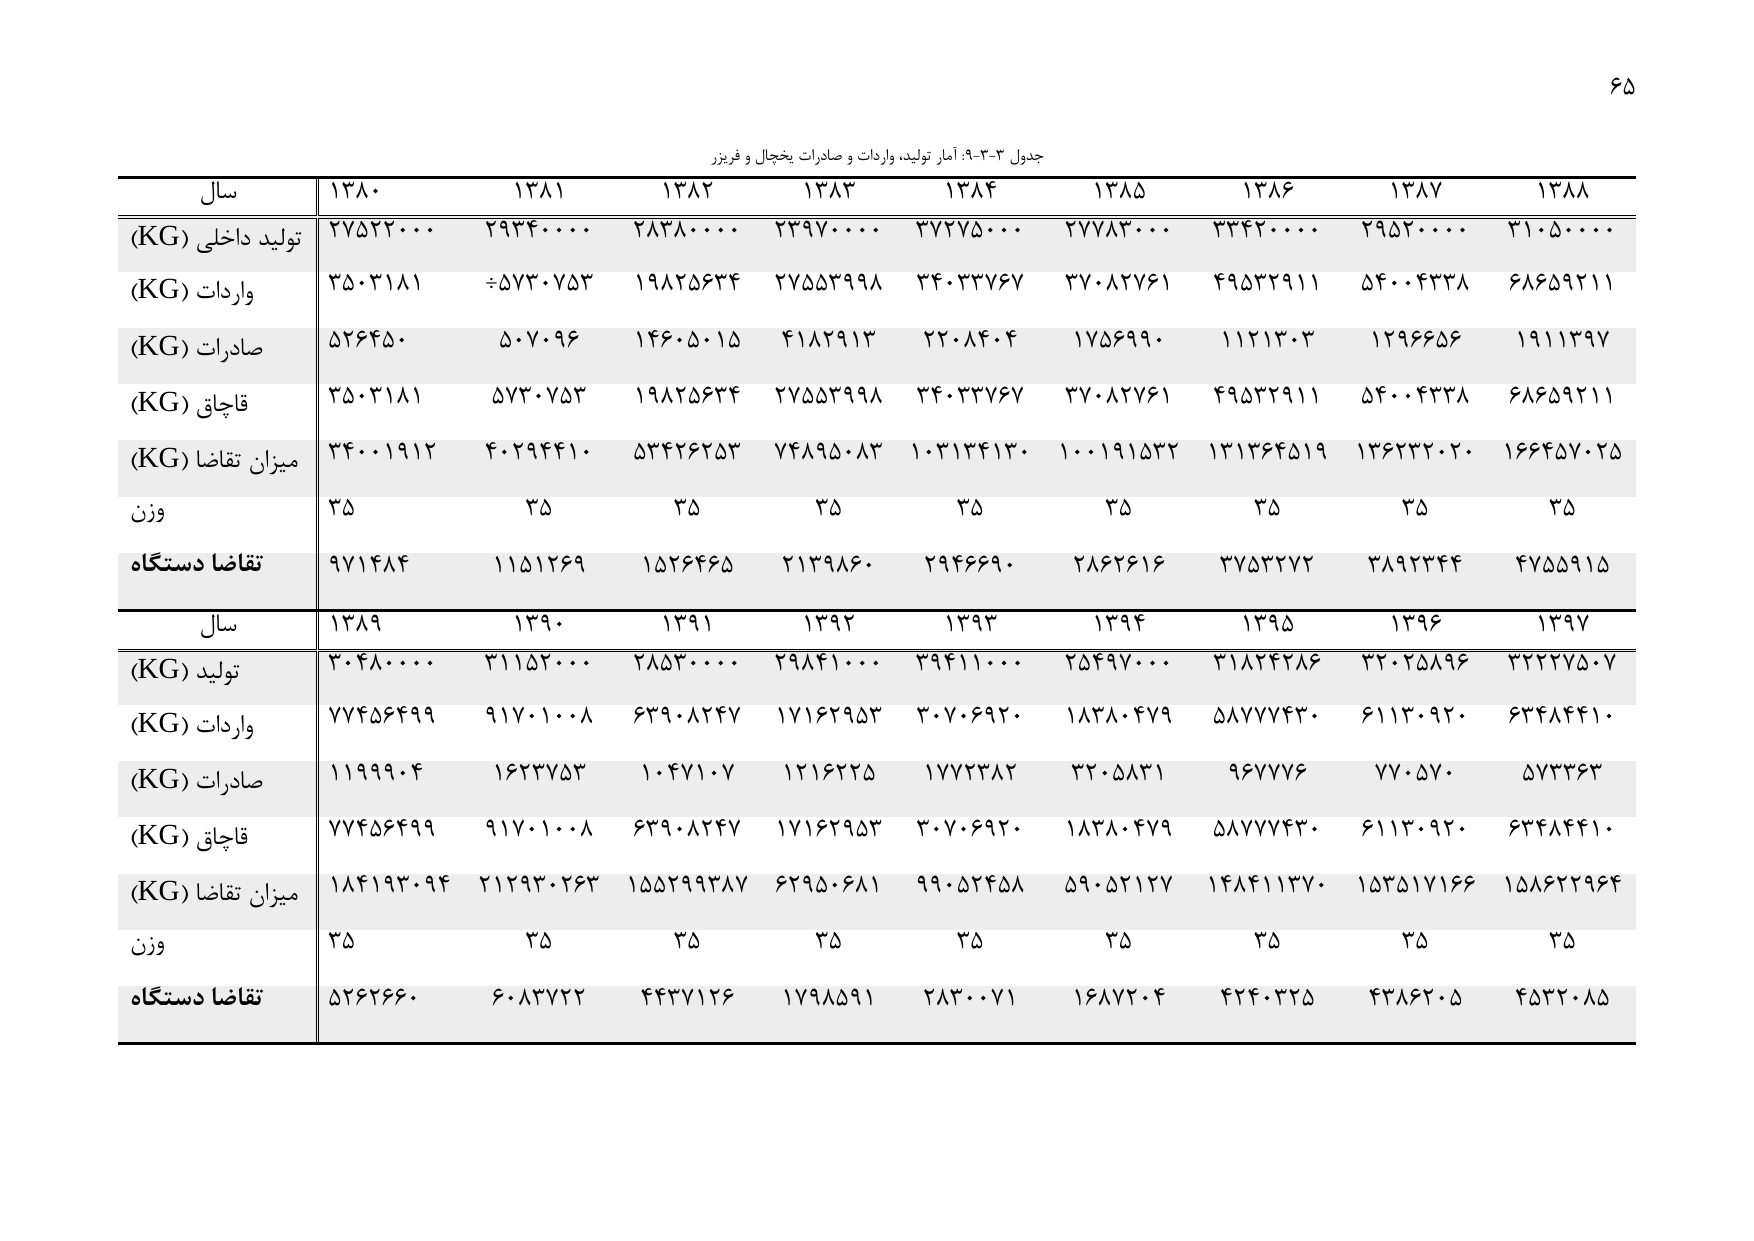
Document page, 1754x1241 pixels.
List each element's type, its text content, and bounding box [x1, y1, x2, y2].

table_cell 34033767 [896, 272, 1045, 328]
table_cell 54004338 [1342, 384, 1489, 440]
table_cell 54004338 [1342, 272, 1489, 328]
table_cell 35 [1342, 497, 1489, 553]
table_cell 27553998 [762, 384, 896, 440]
table_cell 4755915 [1489, 553, 1636, 609]
table_cell 1798591 [762, 986, 896, 1042]
table_cell 27553998 [762, 272, 896, 328]
table_cell صادرات (KG) [118, 328, 316, 384]
table_cell 184193094 [319, 874, 465, 930]
table_cell وزن [118, 930, 316, 986]
table_cell 91701008 [465, 817, 613, 873]
table_cell 1623753 [465, 761, 613, 817]
table_cell 35 [1045, 930, 1193, 986]
table_cell 35 [1489, 930, 1636, 986]
table_cell 91701008 [465, 705, 613, 761]
table_cell 59052127 [1045, 874, 1193, 930]
table_cell 1199904 [319, 761, 465, 817]
table_cell 3503181 [319, 384, 465, 440]
table_cell 35 [896, 930, 1045, 986]
table_cell 212930263 [465, 874, 613, 930]
table_cell 35 [762, 930, 896, 986]
table_cell 77456499 [319, 705, 465, 761]
table_cell 19825634 [613, 384, 762, 440]
table_cell 35 [896, 497, 1045, 553]
table_cell 3892344 [1342, 553, 1489, 609]
table_cell 35 [1045, 497, 1193, 553]
table_cell 1394 [1045, 612, 1193, 648]
table_cell 99052458 [896, 874, 1045, 930]
table_cell 37275000 [896, 219, 1045, 272]
table_cell 63908247 [613, 705, 762, 761]
table_cell 33420000 [1193, 219, 1342, 272]
table_cell 5730753 [465, 384, 613, 440]
table_cell 166457025 [1489, 440, 1636, 497]
table_cell 4240325 [1193, 986, 1342, 1042]
table_cell 28530000 [613, 652, 762, 705]
table_cell 573363 [1489, 761, 1636, 817]
table_cell 131364519 [1193, 440, 1342, 497]
table_cell 37082761 [1045, 384, 1193, 440]
table_cell 2946690 [896, 553, 1045, 609]
table_cell 14605015 [613, 328, 762, 384]
table_cell 3205831 [1045, 761, 1193, 817]
table_cell 1296656 [1342, 328, 1489, 384]
table_cell 40294410 [465, 440, 613, 497]
table_cell 17162953 [762, 705, 896, 761]
table_cell 1393 [896, 612, 1045, 648]
table_cell 35 [319, 497, 465, 553]
table_cell 1756990 [1045, 328, 1193, 384]
table_cell 27522000 [319, 219, 465, 272]
table_cell 507096 [465, 328, 613, 384]
table_cell 61130920 [1342, 705, 1489, 761]
table_cell 35 [762, 497, 896, 553]
table_cell 31152000 [465, 652, 613, 705]
table_cell 3753272 [1193, 553, 1342, 609]
table_cell 1047107 [613, 761, 762, 817]
table_cell 30480000 [319, 652, 465, 705]
table_cell 63484410 [1489, 817, 1636, 873]
table_cell 2830071 [896, 986, 1045, 1042]
table_cell واردات (KG) [118, 705, 316, 761]
table_cell 32025896 [1342, 652, 1489, 705]
table_cell 1392 [762, 612, 896, 648]
table_cell 77456499 [319, 817, 465, 873]
table_cell 31050000 [1489, 219, 1636, 272]
table_cell 4182913 [762, 328, 896, 384]
table_cell قاچاق (KG) [118, 384, 316, 440]
table_cell 30706920 [896, 817, 1045, 873]
table_cell 967776 [1193, 761, 1342, 817]
table_cell 49532911 [1193, 384, 1342, 440]
table_cell 30706920 [896, 705, 1045, 761]
table_cell 2208404 [896, 328, 1045, 384]
table_cell 32227507 [1489, 652, 1636, 705]
table_cell 68659211 [1489, 272, 1636, 328]
table_cell 103134130 [896, 440, 1045, 497]
table_cell 5730753÷ [465, 272, 613, 328]
table_cell 1772382 [896, 761, 1045, 817]
table_cell 1391 [613, 612, 762, 648]
table_header 1380 [319, 179, 465, 215]
table_cell 1121303 [1193, 328, 1342, 384]
table_cell 1151269 [465, 553, 613, 609]
table_cell 153517166 [1342, 874, 1489, 930]
table_cell 49532911 [1193, 272, 1342, 328]
table_cell 1389 [319, 612, 465, 648]
table_cell 39411000 [896, 652, 1045, 705]
table_cell 2139860 [762, 553, 896, 609]
table_cell سال [118, 612, 316, 648]
table_cell تولید (KG) [118, 652, 316, 705]
table_header 1386 [1193, 179, 1342, 215]
table_header 1387 [1342, 179, 1489, 215]
table_header 1384 [896, 179, 1045, 215]
table_cell تقاضا دستگاه [118, 553, 316, 609]
table_cell وزن [118, 497, 316, 553]
table_cell 63908247 [613, 817, 762, 873]
table_cell 34001912 [319, 440, 465, 497]
table_cell 136232020 [1342, 440, 1489, 497]
table_cell 3503181 [319, 272, 465, 328]
table_cell 1216225 [762, 761, 896, 817]
table_cell قاچاق (KG) [118, 817, 316, 873]
table_cell 29520000 [1342, 219, 1489, 272]
table_cell میزان تقاضا (KG) [118, 440, 316, 497]
table_cell 25497000 [1045, 652, 1193, 705]
table_cell 6083722 [465, 986, 613, 1042]
table_header 1385 [1045, 179, 1193, 215]
table_cell 1911397 [1489, 328, 1636, 384]
table_cell 35 [613, 930, 762, 986]
table_cell 18380479 [1045, 817, 1193, 873]
table_header سال [118, 179, 316, 215]
table_cell 35 [319, 930, 465, 986]
table_cell 19825634 [613, 272, 762, 328]
table_cell 62950681 [762, 874, 896, 930]
table_cell 31824286 [1193, 652, 1342, 705]
table_cell 148411370 [1193, 874, 1342, 930]
table_cell 35 [465, 497, 613, 553]
table_cell 23970000 [762, 219, 896, 272]
table_cell 100191532 [1045, 440, 1193, 497]
table_cell 770570 [1342, 761, 1489, 817]
table_cell 28380000 [613, 219, 762, 272]
table_cell 17162953 [762, 817, 896, 873]
table_cell 4437126 [613, 986, 762, 1042]
table_cell 37082761 [1045, 272, 1193, 328]
table_cell 29841000 [762, 652, 896, 705]
table_cell 58777430 [1193, 705, 1342, 761]
table_cell 18380479 [1045, 705, 1193, 761]
table_cell 2862616 [1045, 553, 1193, 609]
table_cell 29340000 [465, 219, 613, 272]
table_cell 1395 [1193, 612, 1342, 648]
table_cell 35 [1193, 930, 1342, 986]
table_cell واردات (KG) [118, 272, 316, 328]
table_cell تولید داخلی (KG) [118, 219, 316, 272]
table_cell 27783000 [1045, 219, 1193, 272]
table_cell 526450 [319, 328, 465, 384]
table_header 1388 [1489, 179, 1636, 215]
table_cell 155299387 [613, 874, 762, 930]
table_cell 35 [1342, 930, 1489, 986]
table_cell 1397 [1489, 612, 1636, 648]
table_cell 971484 [319, 553, 465, 609]
table_cell 61130920 [1342, 817, 1489, 873]
table_cell 58777430 [1193, 817, 1342, 873]
table_cell 68659211 [1489, 384, 1636, 440]
table_cell 34033767 [896, 384, 1045, 440]
table_header 1382 [613, 179, 762, 215]
table_cell 1390 [465, 612, 613, 648]
table_cell 158622964 [1489, 874, 1636, 930]
table_cell 1687204 [1045, 986, 1193, 1042]
table_cell میزان تقاضا (KG) [118, 874, 316, 930]
table_cell 35 [1489, 497, 1636, 553]
table_cell 35 [465, 930, 613, 986]
table_cell 74895083 [762, 440, 896, 497]
table_cell 1526465 [613, 553, 762, 609]
table_cell 63484410 [1489, 705, 1636, 761]
table_cell 4532085 [1489, 986, 1636, 1042]
table_header 1381 [465, 179, 613, 215]
table_cell 5262660 [319, 986, 465, 1042]
table_cell 35 [613, 497, 762, 553]
table_cell 53426253 [613, 440, 762, 497]
table_cell تقاضا دستگاه [118, 986, 316, 1042]
table_cell صادرات (KG) [118, 761, 316, 817]
table_cell 1396 [1342, 612, 1489, 648]
table_cell 4386205 [1342, 986, 1489, 1042]
table_cell 35 [1193, 497, 1342, 553]
table_header 1383 [762, 179, 896, 215]
